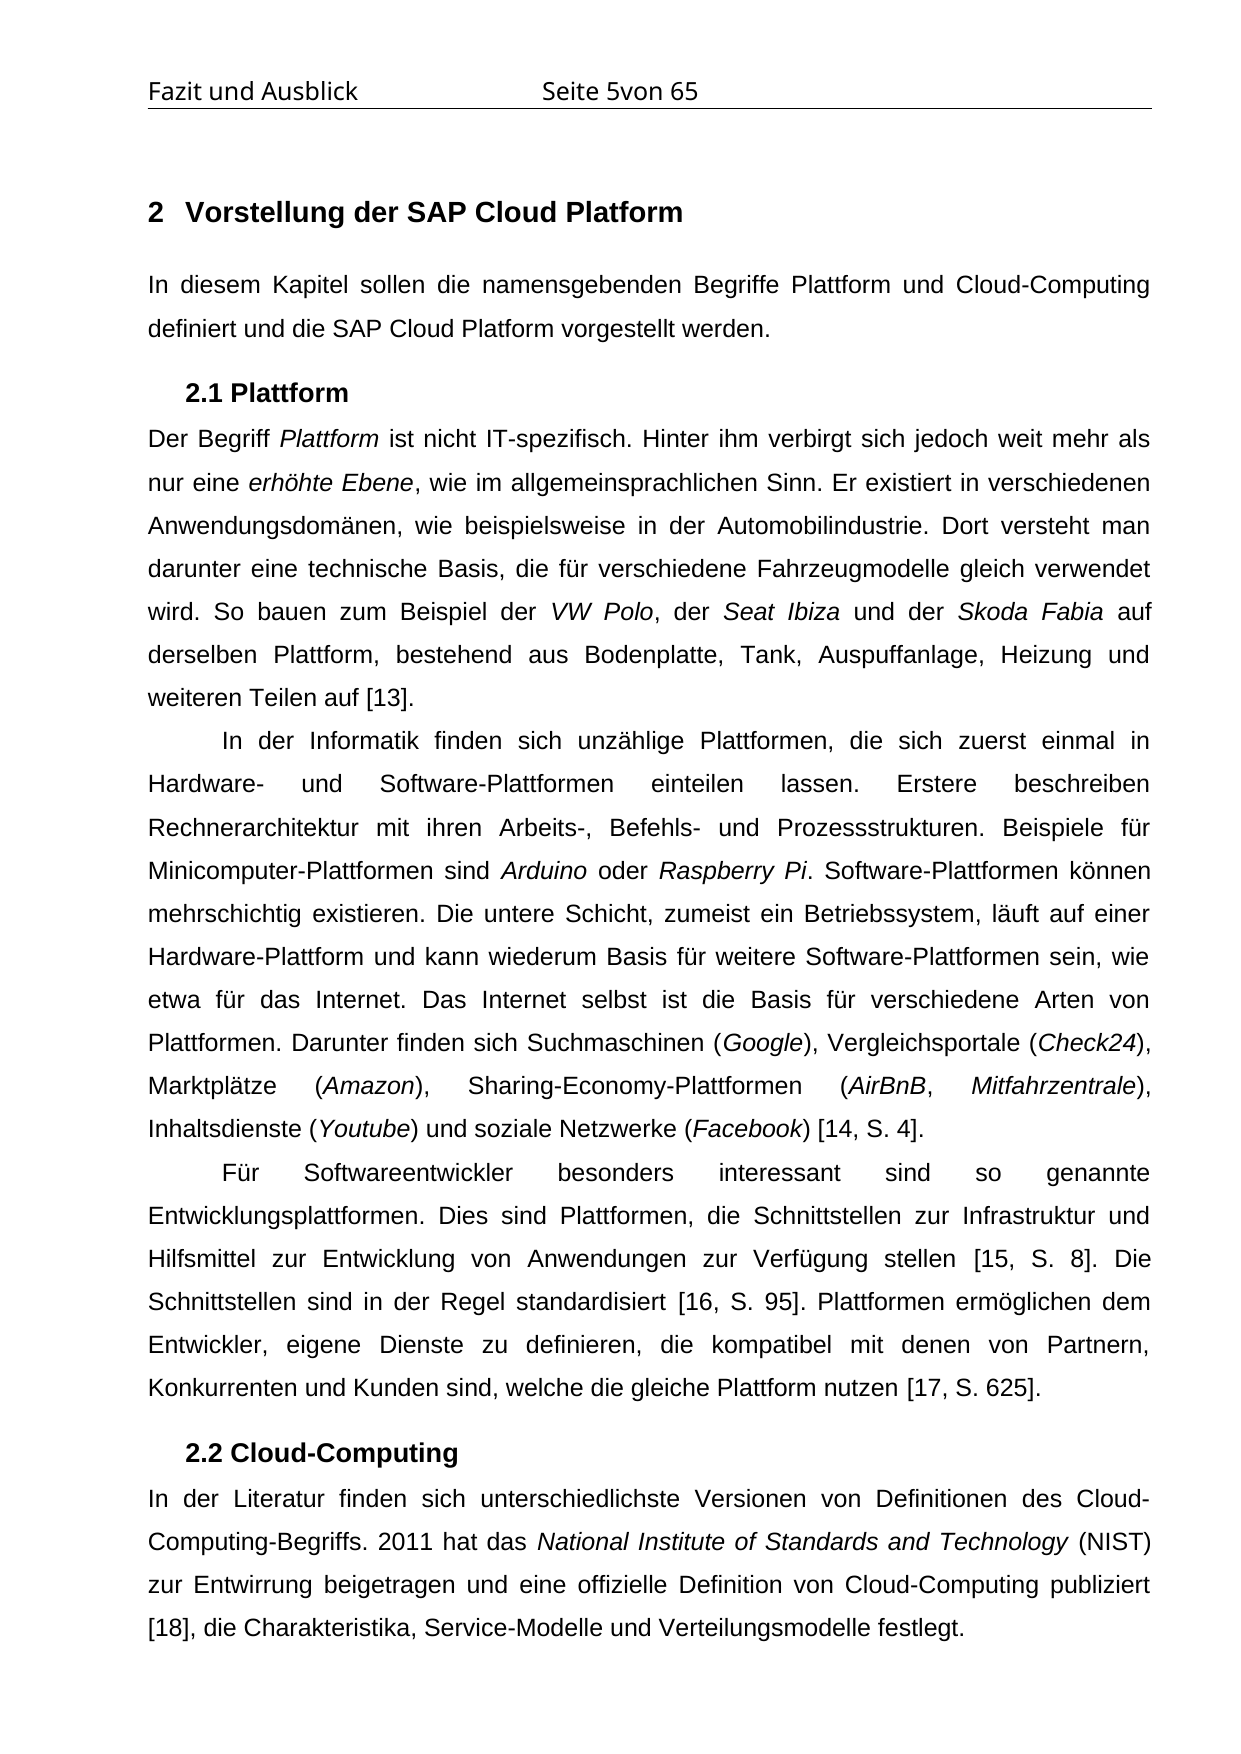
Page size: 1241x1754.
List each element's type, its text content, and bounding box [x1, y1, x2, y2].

text In der Informatik finden sich unzählige Plattformen, die sich zuerst einmal in Hardware- und Software-Plattformen einteilen lassen. Erstere beschreiben Rechnerarchitektur mit ihren Arbeits-, Befehls- und Prozessstrukturen. Beispiele für Minicomputer-Plattformen sind Arduino oder Raspberry Pi. Software-Plattformen können mehrschichtig existieren. Die untere Schicht, zumeist ein Betriebssystem, läuft auf einer Hardware-Plattform und kann wiederum Basis für weitere Software-Plattformen sein, wie etwa für das Internet. Das Internet selbst ist die Basis für verschiedene Arten von Plattformen. Darunter finden sich Suchmaschinen (Google), Vergleichsportale (Check24), Marktplätze (Amazon), Sharing-Economy-Plattformen (AirBnB, Mitfahrzentrale), Inhaltsdienste (Youtube) und soziale Netzwerke (Facebook). [148, 726, 1152, 1143]
text Für Softwareentwickler besonders interessant sind so genannte Entwicklungsplattformen. Dies sind Plattformen, die Schnittstellen zur Infrastruktur und Hilfsmittel zur Entwicklung von Anwendungen zur Verfügung stellen . Die Schnittstellen sind in der Regel standardisiert . Plattformen ermöglichen dem Entwickler, eigene Dienste zu definieren, die kompatibel mit denen von Partnern, Konkurrenten und Kunden sind, welche die gleiche Plattform nutzen . [148, 1157, 1152, 1402]
subtitle Plattform [185, 377, 1152, 409]
text In diesem Kapitel sollen die namensgebenden Begriffe Plattform und Cloud-Computing definiert und die SAP Cloud Platform vorgestellt werden. [148, 270, 1152, 342]
subtitle Cloud-Computing [185, 1437, 1152, 1468]
subtitle Vorstellung der SAP Cloud Platform [148, 195, 1152, 229]
text In der Literatur finden sich unterschiedlichste Versionen von Definitionen des Cloud-Computing-Begriffs. 2011 hat das National Institute of Standards and Technology (NIST) zur Entwirrung beigetragen und eine offizielle Definition von Cloud-Computing publiziert, die Charakteristika, Service-Modelle und Verteilungsmodelle festlegt. [148, 1484, 1152, 1642]
text Der Begriff Plattform ist nicht IT-spezifisch. Hinter ihm verbirgt sich jedoch weit mehr als nur eine erhöhte Ebene, wie im allgemeinsprachlichen Sinn. Er existiert in verschiedenen Anwendungsdomänen, wie beispielsweise in der Automobilindustrie. Dort versteht man darunter eine technische Basis, die für verschiedene Fahrzeugmodelle gleich verwendet wird. So bauen zum Beispiel der VW Polo, der Seat Ibiza und der Skoda Fabia auf derselben Plattform, bestehend aus Bodenplatte, Tank, Auspuffanlage, Heizung und weiteren Teilen auf. [148, 424, 1152, 712]
